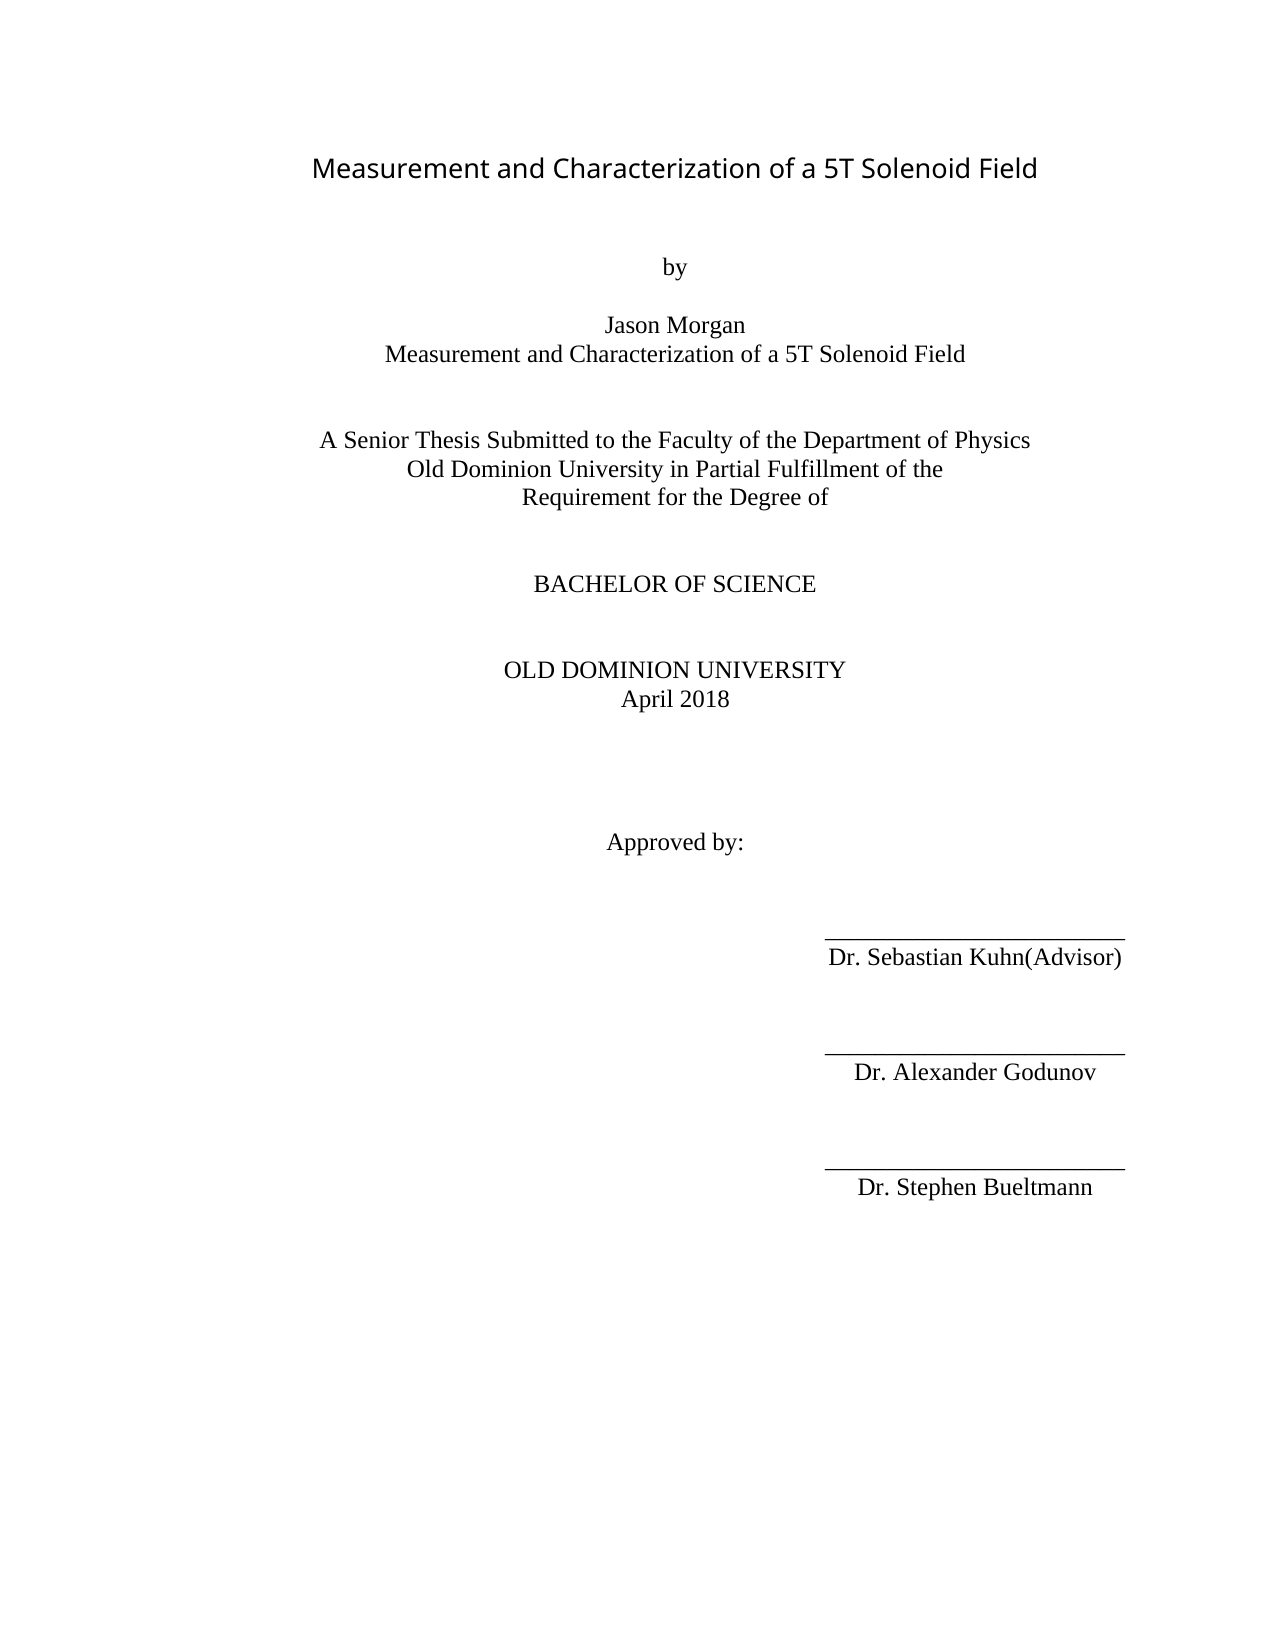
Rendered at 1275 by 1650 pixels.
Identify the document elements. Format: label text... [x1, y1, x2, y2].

text Jason Morgan [225, 310, 1125, 339]
text Approved by: [225, 827, 1125, 856]
text Measurement and Characterization of a 5T Solenoid Field [225, 339, 1125, 367]
text Old Dominion University in Partial Fulfillment of the [225, 454, 1125, 482]
text Dr. Alexander Godunov [750, 1057, 1125, 1086]
text Requirement for the Degree of [225, 482, 1125, 511]
text A Senior Thesis Submitted to the Faculty of the Department of Physics [225, 425, 1125, 454]
text ________________________ [750, 914, 1125, 942]
text ________________________ [750, 1029, 1125, 1057]
text Dr. Stephen Bueltmann [750, 1172, 1125, 1201]
subtitle OLD DOMINION UNIVERSITY [225, 655, 1125, 684]
text ________________________ [750, 1144, 1125, 1172]
text by [225, 252, 1125, 281]
text Measurement and Characterization of a 5T Solenoid Field [225, 150, 1125, 187]
text April 2018 [225, 684, 1125, 712]
text BACHELOR OF SCIENCE [225, 569, 1125, 597]
text Dr. Sebastian Kuhn(Advisor) [750, 942, 1125, 971]
